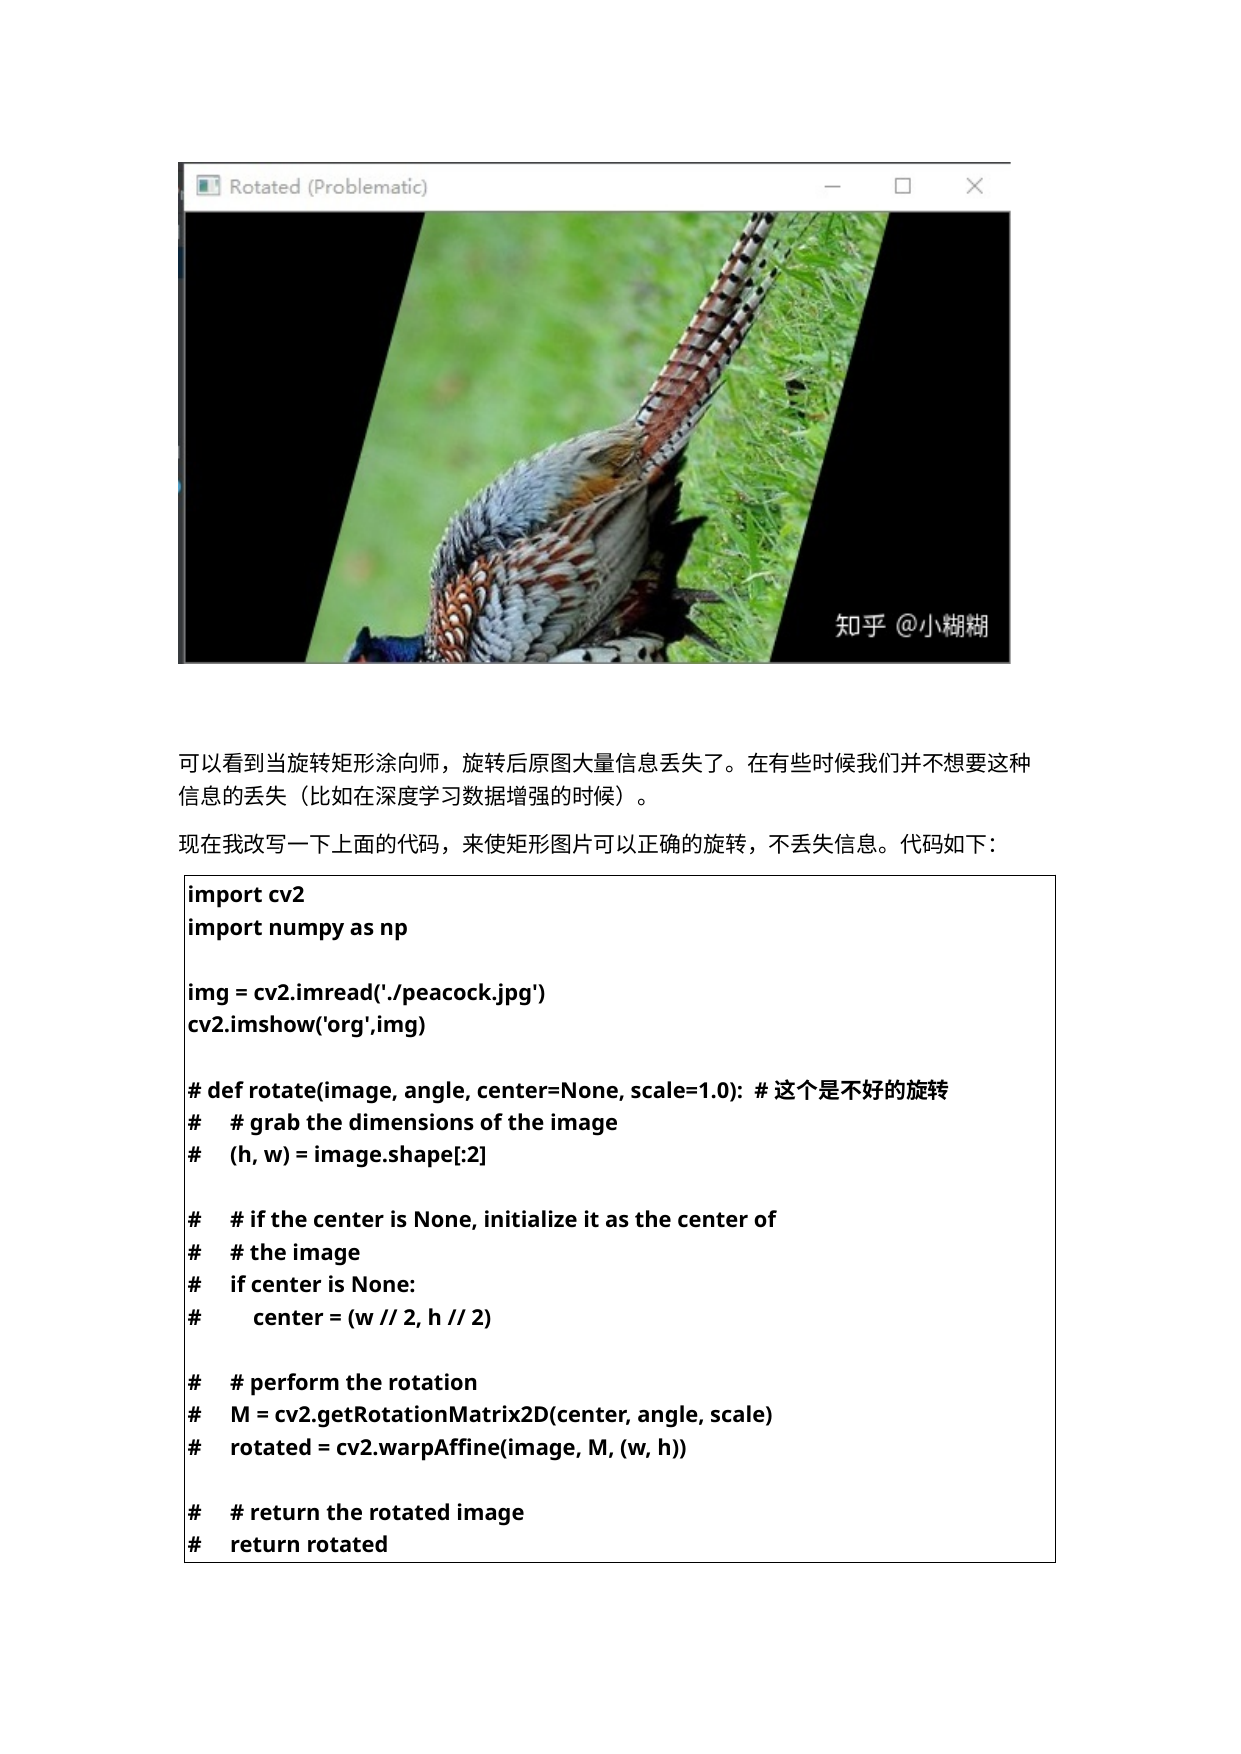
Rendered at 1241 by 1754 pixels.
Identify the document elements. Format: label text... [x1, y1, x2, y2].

text # # return the rotated image [187, 1495, 1053, 1524]
text # rotated = cv2.warpAffine(image, M, (w, h)) [187, 1430, 1053, 1463]
text cv2.imshow('org',img) [187, 1008, 1053, 1040]
text # # if the center is None, initialize it as the center of [187, 1203, 1053, 1235]
text img = cv2.imread('./peacock.jpg') [187, 975, 1053, 1008]
text 现在我改写一下上面的代码，来使矩形图片可以正确的旋转，不丢失信息。代码如下： [178, 826, 1053, 859]
picture [178, 162, 1011, 664]
text # (h, w) = image.shape[:2] [187, 1138, 1053, 1170]
text # if center is None: [187, 1268, 1053, 1300]
text 可以看到当旋转矩形涂向师，旋转后原图大量信息丢失了。在有些时候我们并不想要这种信息的丢失（比如在深度学习数据增强的时候）。 [178, 746, 1053, 811]
text # def rotate(image, angle, center=None, scale=1.0): # 这个是不好的旋转 [187, 1073, 1053, 1105]
text # center = (w // 2, h // 2) [187, 1300, 1053, 1333]
text import numpy as np [187, 910, 1053, 943]
text # # perform the rotation [187, 1365, 1053, 1398]
text # # the image [187, 1235, 1053, 1268]
text # # grab the dimensions of the image [187, 1105, 1053, 1138]
text import cv2 [185, 876, 1055, 910]
text # return rotated [185, 1524, 1055, 1562]
text # M = cv2.getRotationMatrix2D(center, angle, scale) [187, 1398, 1053, 1430]
